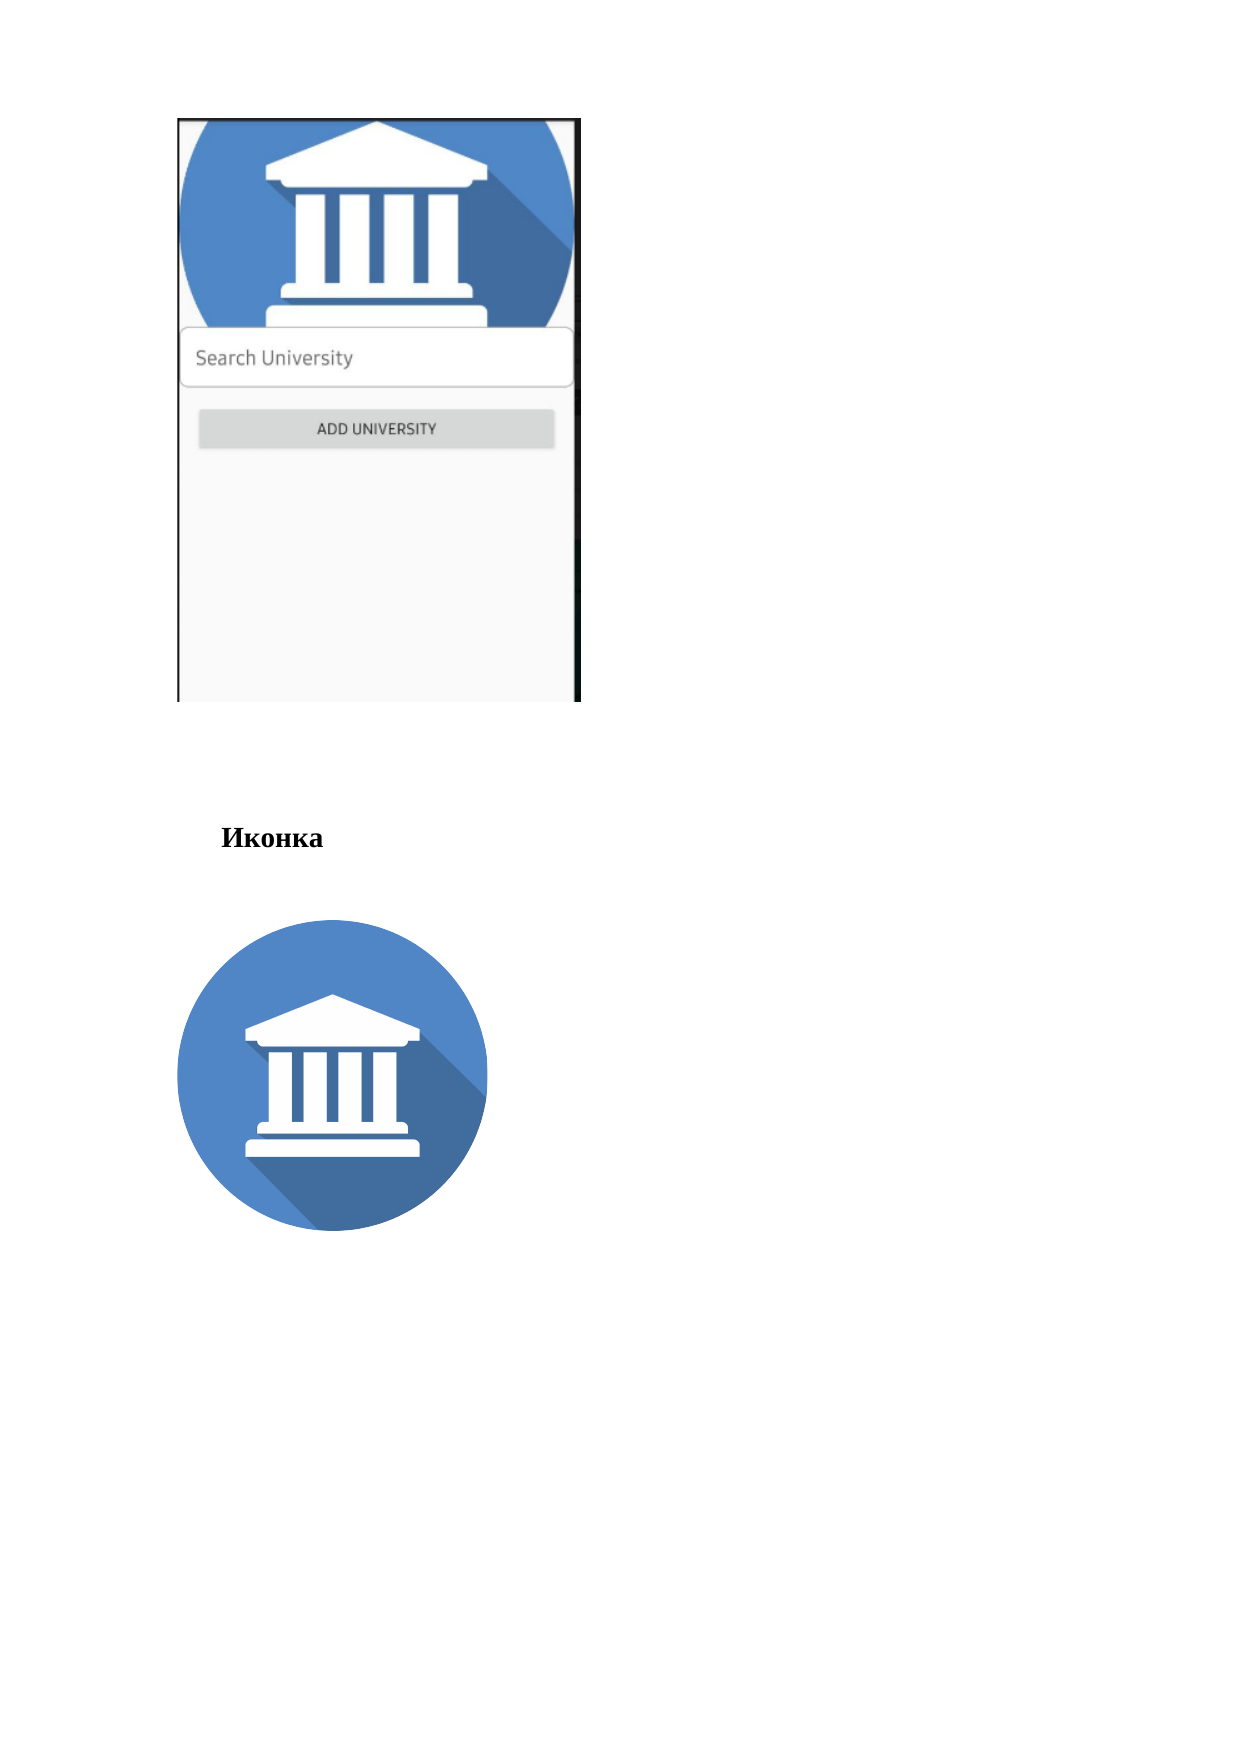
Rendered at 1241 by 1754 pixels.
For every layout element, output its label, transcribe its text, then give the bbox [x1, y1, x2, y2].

text Иконка [177, 820, 1152, 854]
picture [177, 118, 581, 702]
picture [177, 920, 488, 1231]
